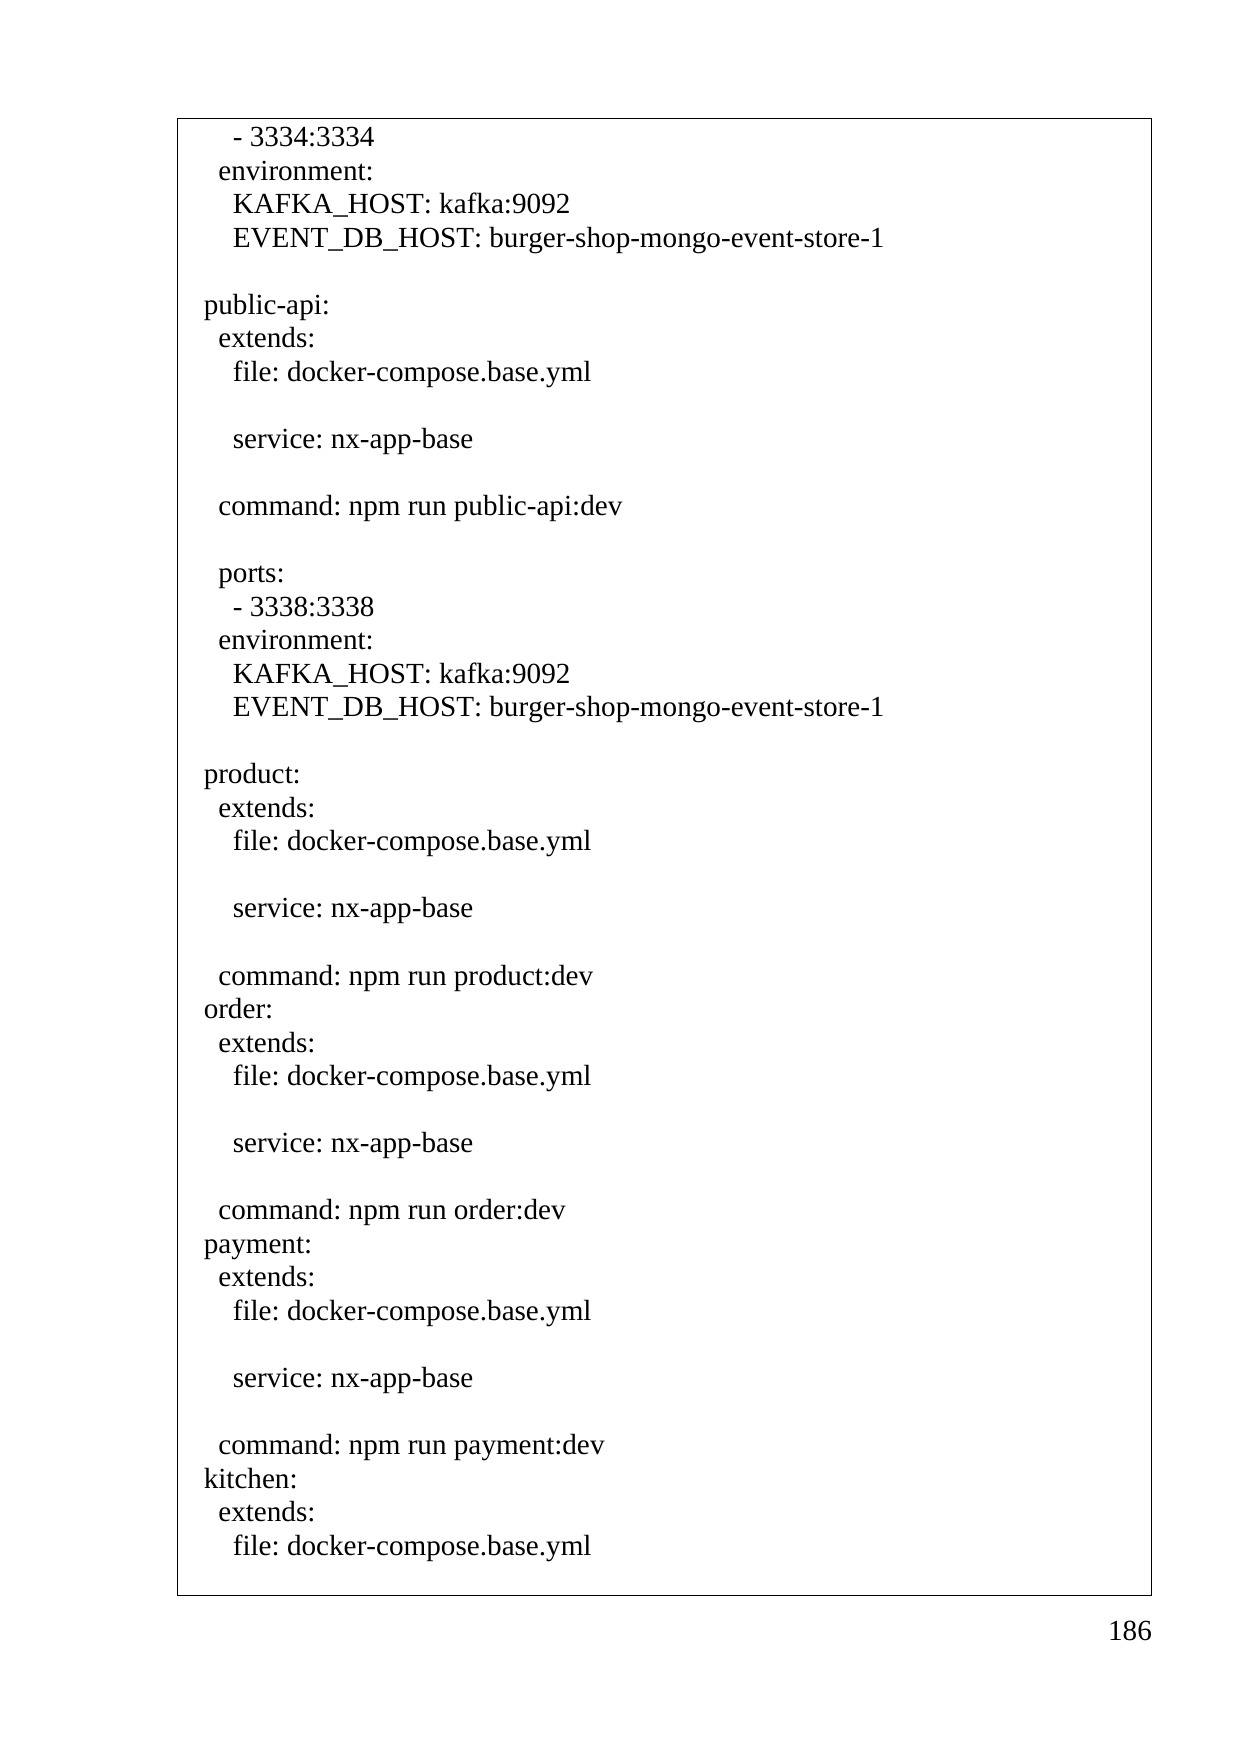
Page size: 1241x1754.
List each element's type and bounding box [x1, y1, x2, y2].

table_header [178, 119, 1151, 1595]
